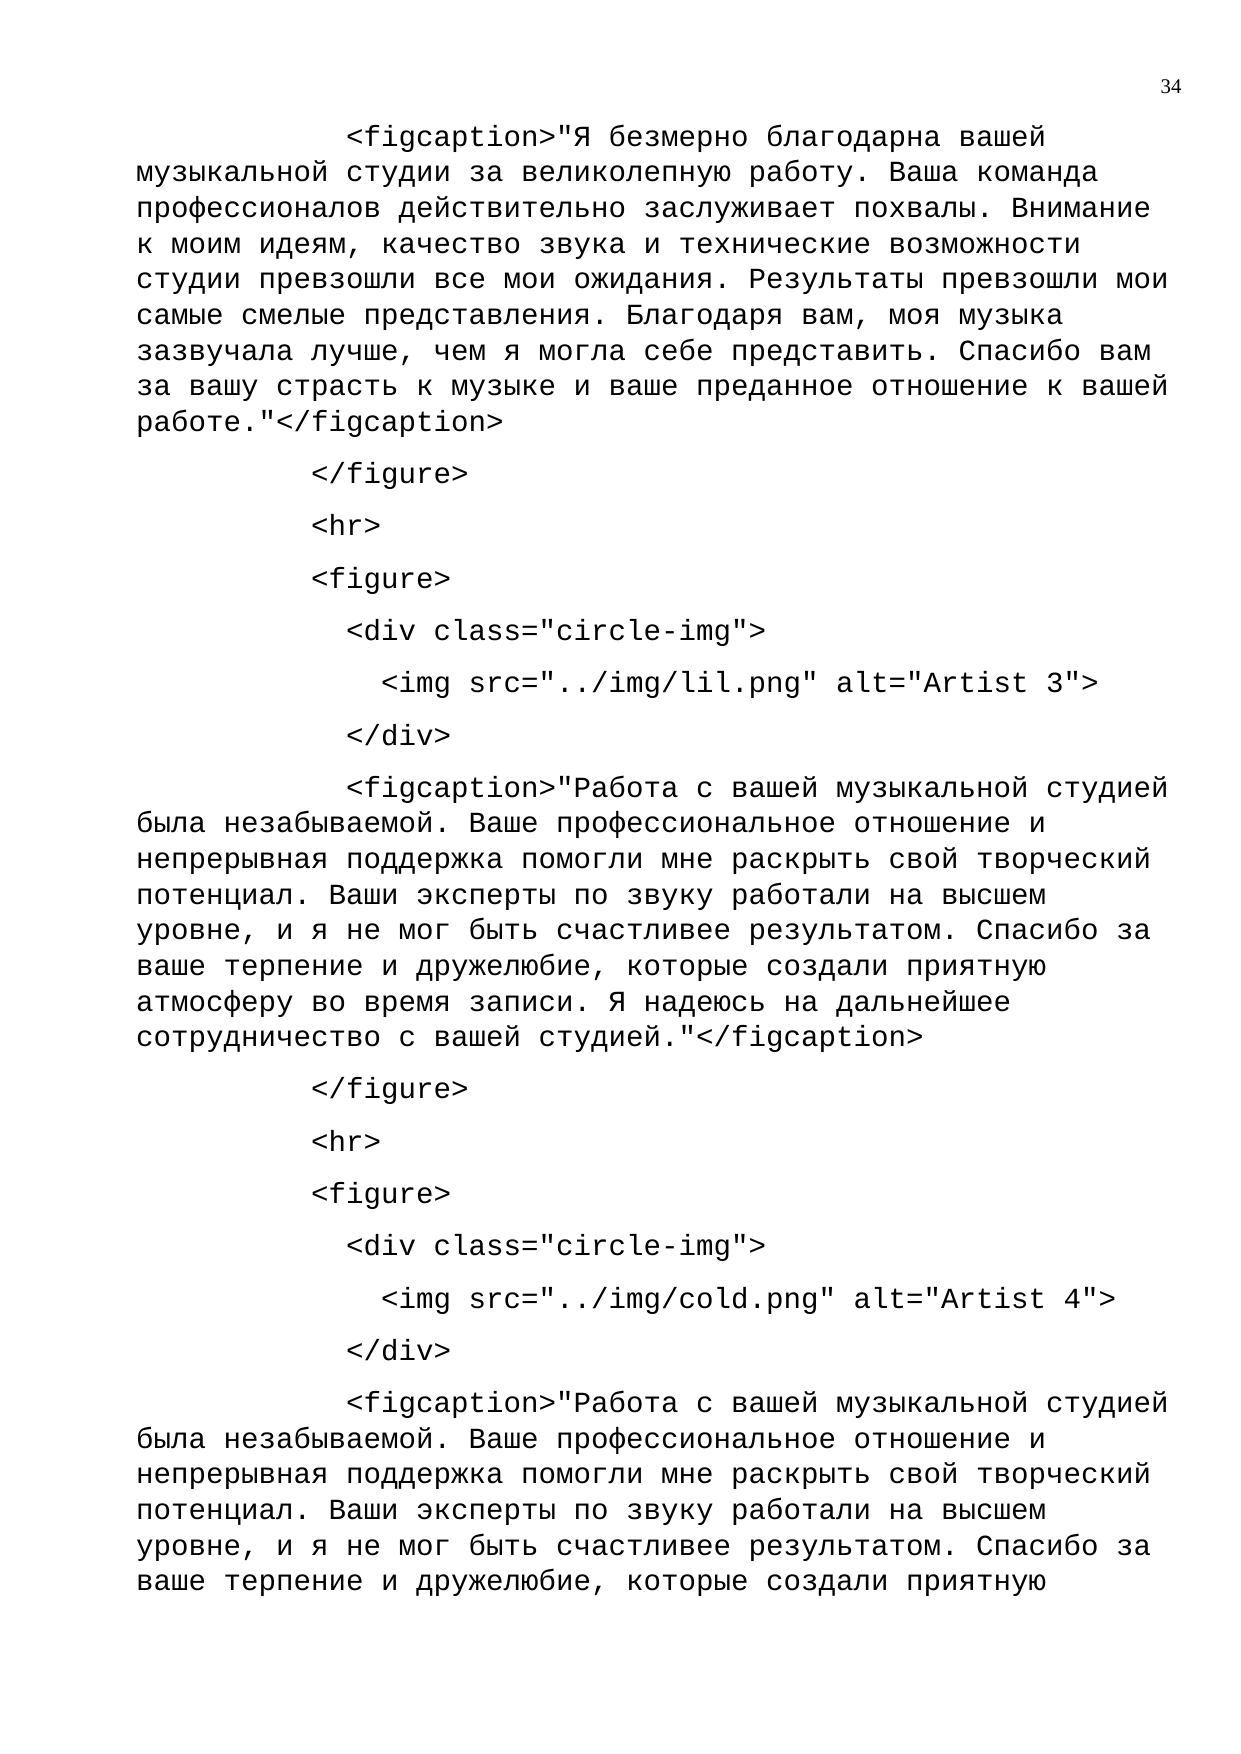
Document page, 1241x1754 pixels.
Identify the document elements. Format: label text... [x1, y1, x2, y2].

text </figure> [136, 459, 1181, 492]
text <img src="../img/lil.png" alt="Artist 3"> [136, 668, 1181, 701]
text </div> [136, 1336, 1181, 1369]
text </figure> [136, 1075, 1181, 1108]
text <div class="circle-img"> [136, 616, 1181, 649]
text <hr> [136, 1127, 1181, 1160]
text <hr> [136, 512, 1181, 544]
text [136, 1388, 1181, 1599]
text <figure> [136, 1179, 1181, 1212]
text <div class="circle-img"> [136, 1232, 1181, 1264]
text </div> [136, 721, 1181, 754]
text <figcaption>"Я безмерно благодарна вашей музыкальной студии за великолепную работу. Ваша команда профессионалов действительно заслуживает похвалы. Внимание к моим идеям, качество звука и технические возможности студии превзошли все мои ожидания. Результаты превзошли мои самые смелые представления. Благодаря вам, моя музыка зазвучала лучше, чем я могла себе представить. Спасибо вам за вашу страсть к музыке и ваше преданное отношение к вашей работе."</figcaption> [136, 122, 1181, 440]
text <figure> [136, 564, 1181, 597]
text <img src="../img/cold.png" alt="Artist 4"> [136, 1284, 1181, 1317]
